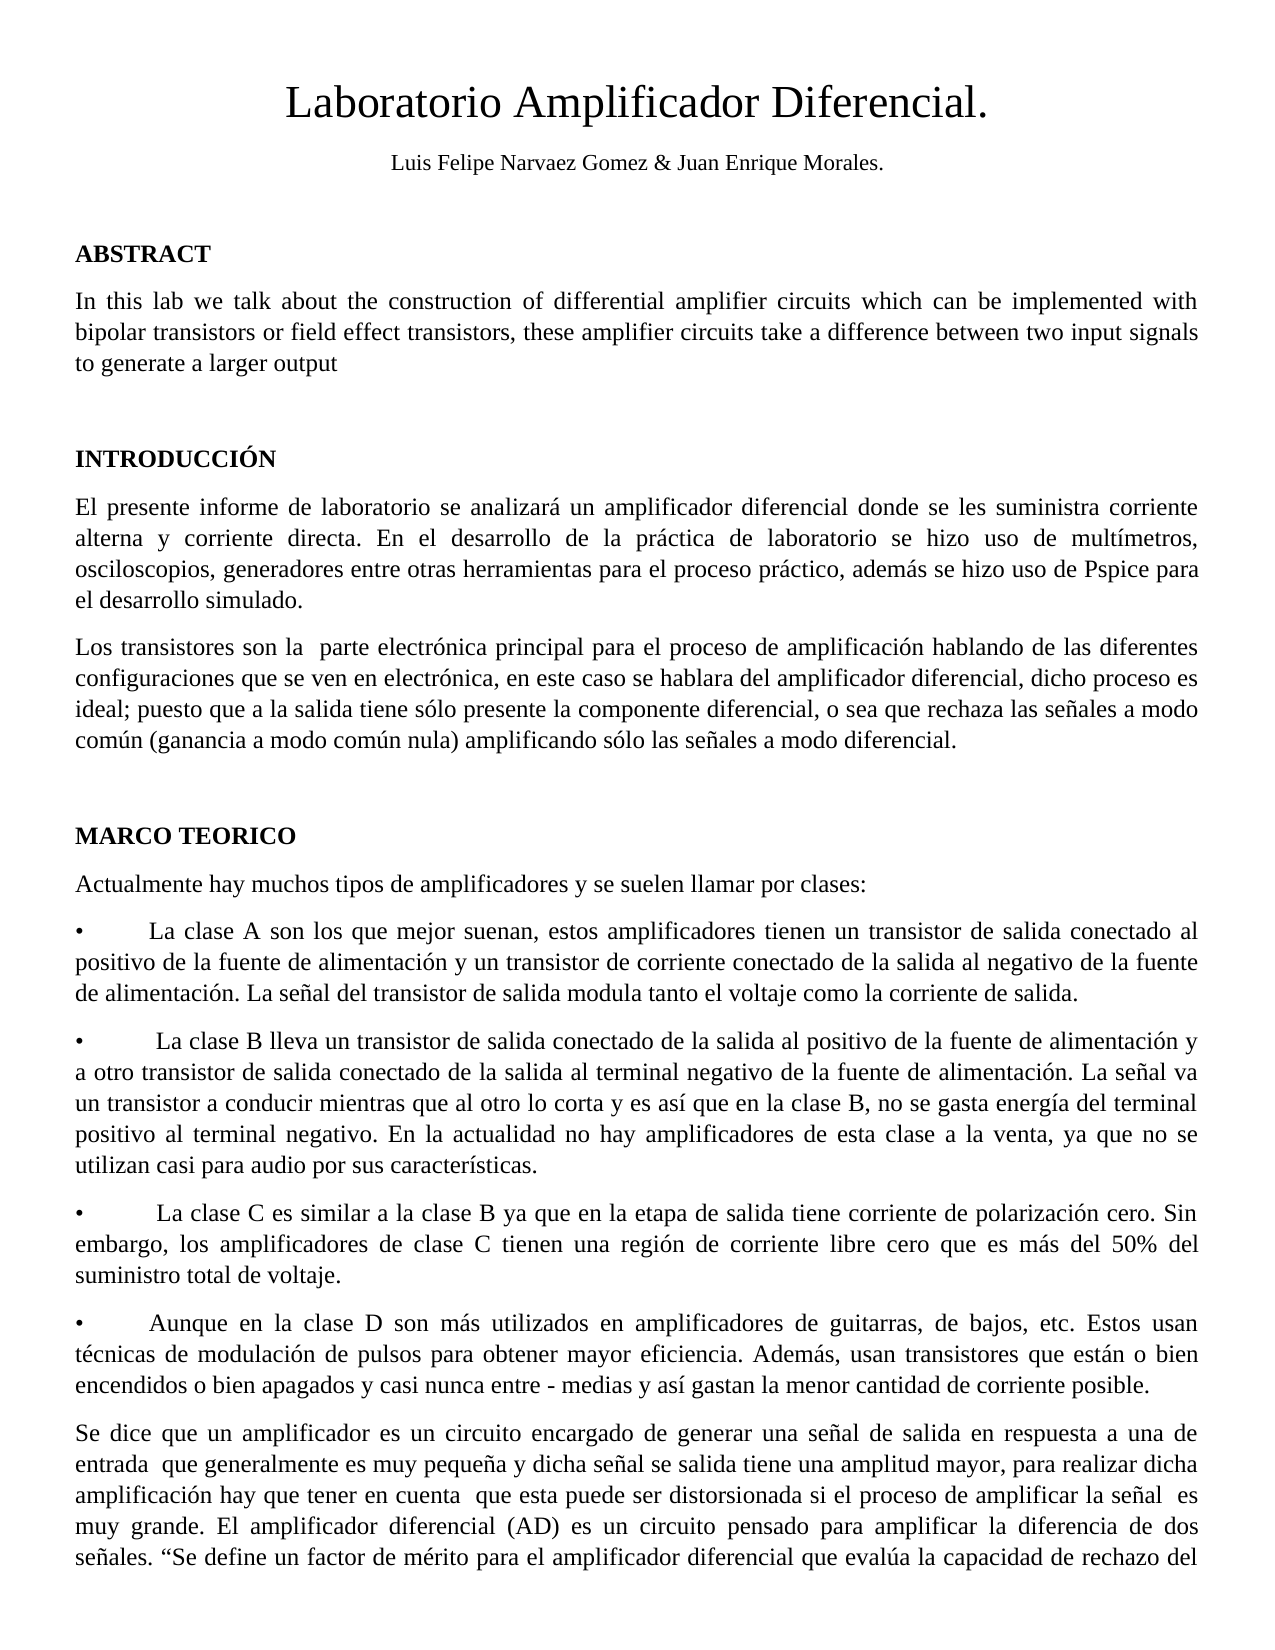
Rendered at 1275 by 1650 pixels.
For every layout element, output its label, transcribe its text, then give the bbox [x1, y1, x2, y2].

text Luis Felipe Narvaez Gomez & Juan Enrique Morales. [75, 148, 1200, 175]
text Los transistores son la parte electrónica principal para el proceso de amplificación hablando de las diferentes configuraciones que se ven en electrónica, en este caso se hablara del amplificador diferencial, dicho proceso es ideal; puesto que a la salida tiene sólo presente la componente diferencial, o sea que rechaza las señales a modo común (ganancia a modo común nula) amplificando sólo las señales a modo diferencial. [75, 632, 1200, 754]
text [75, 1418, 1200, 1571]
text • Aunque en la clase D son más utilizados en amplificadores de guitarras, de bajos, etc. Estos usan técnicas de modulación de pulsos para obtener mayor eficiencia. Además, usan transistores que están o bien encendidos o bien apagados y casi nunca entre - medias y así gastan la menor cantidad de corriente posible. [75, 1308, 1200, 1399]
text ABSTRACT [75, 239, 1200, 267]
text Laboratorio Amplificador Diferencial. [75, 75, 1200, 128]
text El presente informe de laboratorio se analizará un amplificador diferencial donde se les suministra corriente alterna y corriente directa. En el desarrollo de la práctica de laboratorio se hizo uso de multímetros, osciloscopios, generadores entre otras herramientas para el proceso práctico, además se hizo uso de Pspice para el desarrollo simulado. [75, 492, 1200, 613]
text • La clase C es similar a la clase B ya que en la etapa de salida tiene corriente de polarización cero. Sin embargo, los amplificadores de clase C tienen una región de corriente libre cero que es más del 50% del suministro total de voltaje. [75, 1198, 1200, 1289]
text • La clase B lleva un transistor de salida conectado de la salida al positivo de la fuente de alimentación y a otro transistor de salida conectado de la salida al terminal negativo de la fuente de alimentación. La señal va un transistor a conducir mientras que al otro lo corta y es así que en la clase B, no se gasta energía del terminal positivo al terminal negativo. En la actualidad no hay amplificadores de esta clase a la venta, ya que no se utilizan casi para audio por sus características. [75, 1026, 1200, 1179]
text • La clase A son los que mejor suenan, estos amplificadores tienen un transistor de salida conectado al positivo de la fuente de alimentación y un transistor de corriente conectado de la salida al negativo de la fuente de alimentación. La señal del transistor de salida modula tanto el voltaje como la corriente de salida. [75, 916, 1200, 1007]
text INTRODUCCIÓN [75, 444, 1200, 473]
text MARCO TEORICO [75, 821, 1200, 850]
text In this lab we talk about the construction of differential amplifier circuits which can be implemented with bipolar transistors or field effect transistors, these amplifier circuits take a difference between two input signals to generate a larger output [75, 286, 1200, 377]
text Actualmente hay muchos tipos de amplificadores y se suelen llamar por clases: [75, 869, 1200, 897]
